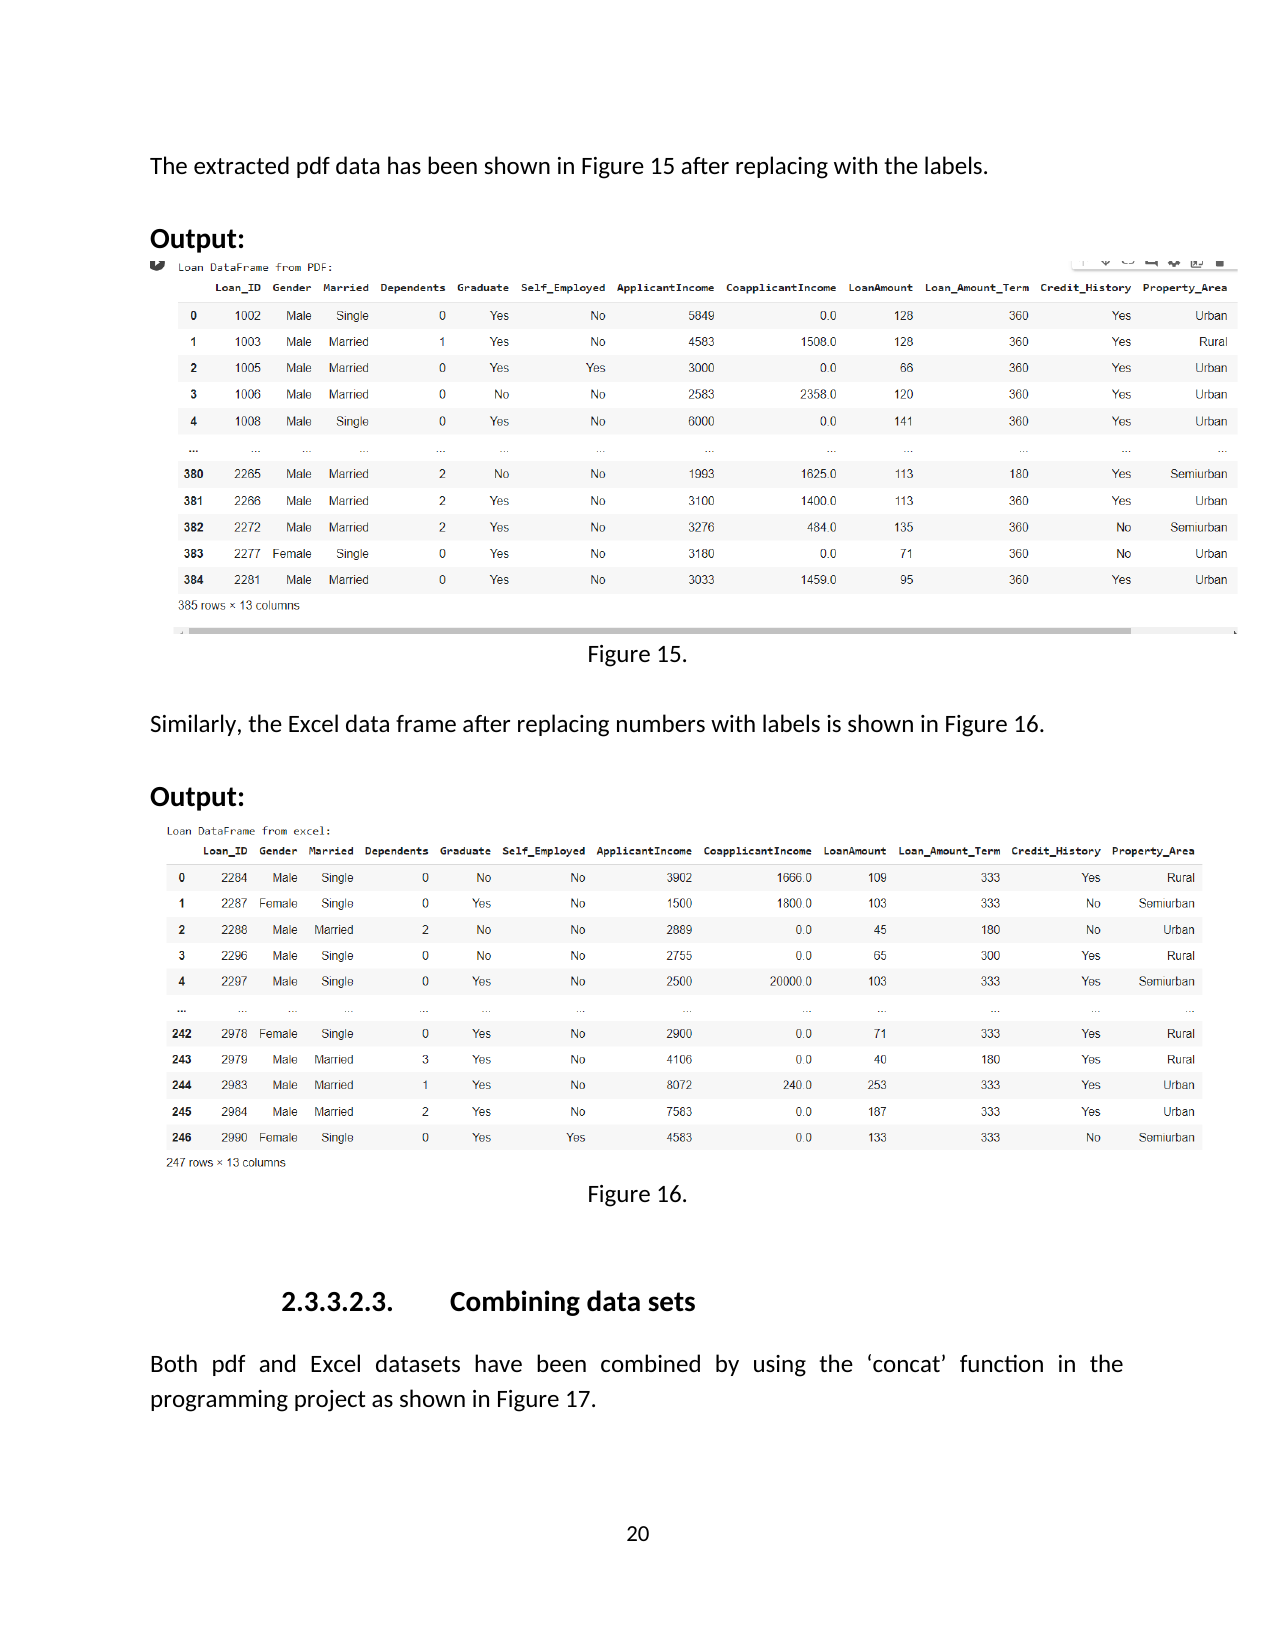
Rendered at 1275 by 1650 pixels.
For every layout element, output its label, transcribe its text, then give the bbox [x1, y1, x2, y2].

list Combining data sets [281, 1283, 1125, 1319]
picture [150, 261, 1238, 634]
text The extracted pdf data has been shown in Figure 15 after replacing with the labels. [150, 150, 1125, 181]
text Similarly, the Excel data frame after replacing numbers with labels is shown in Figure 16. [150, 708, 1125, 738]
text Figure 16. [150, 1178, 1125, 1209]
text Output: [150, 778, 1125, 813]
text Figure 15. [150, 638, 1125, 668]
text Both pdf and Excel datasets have been combined by using the ‘concat’ function in the programming project as shown in Figure 17. [150, 1348, 1125, 1413]
text Output: [150, 220, 1125, 256]
picture [150, 818, 1203, 1175]
